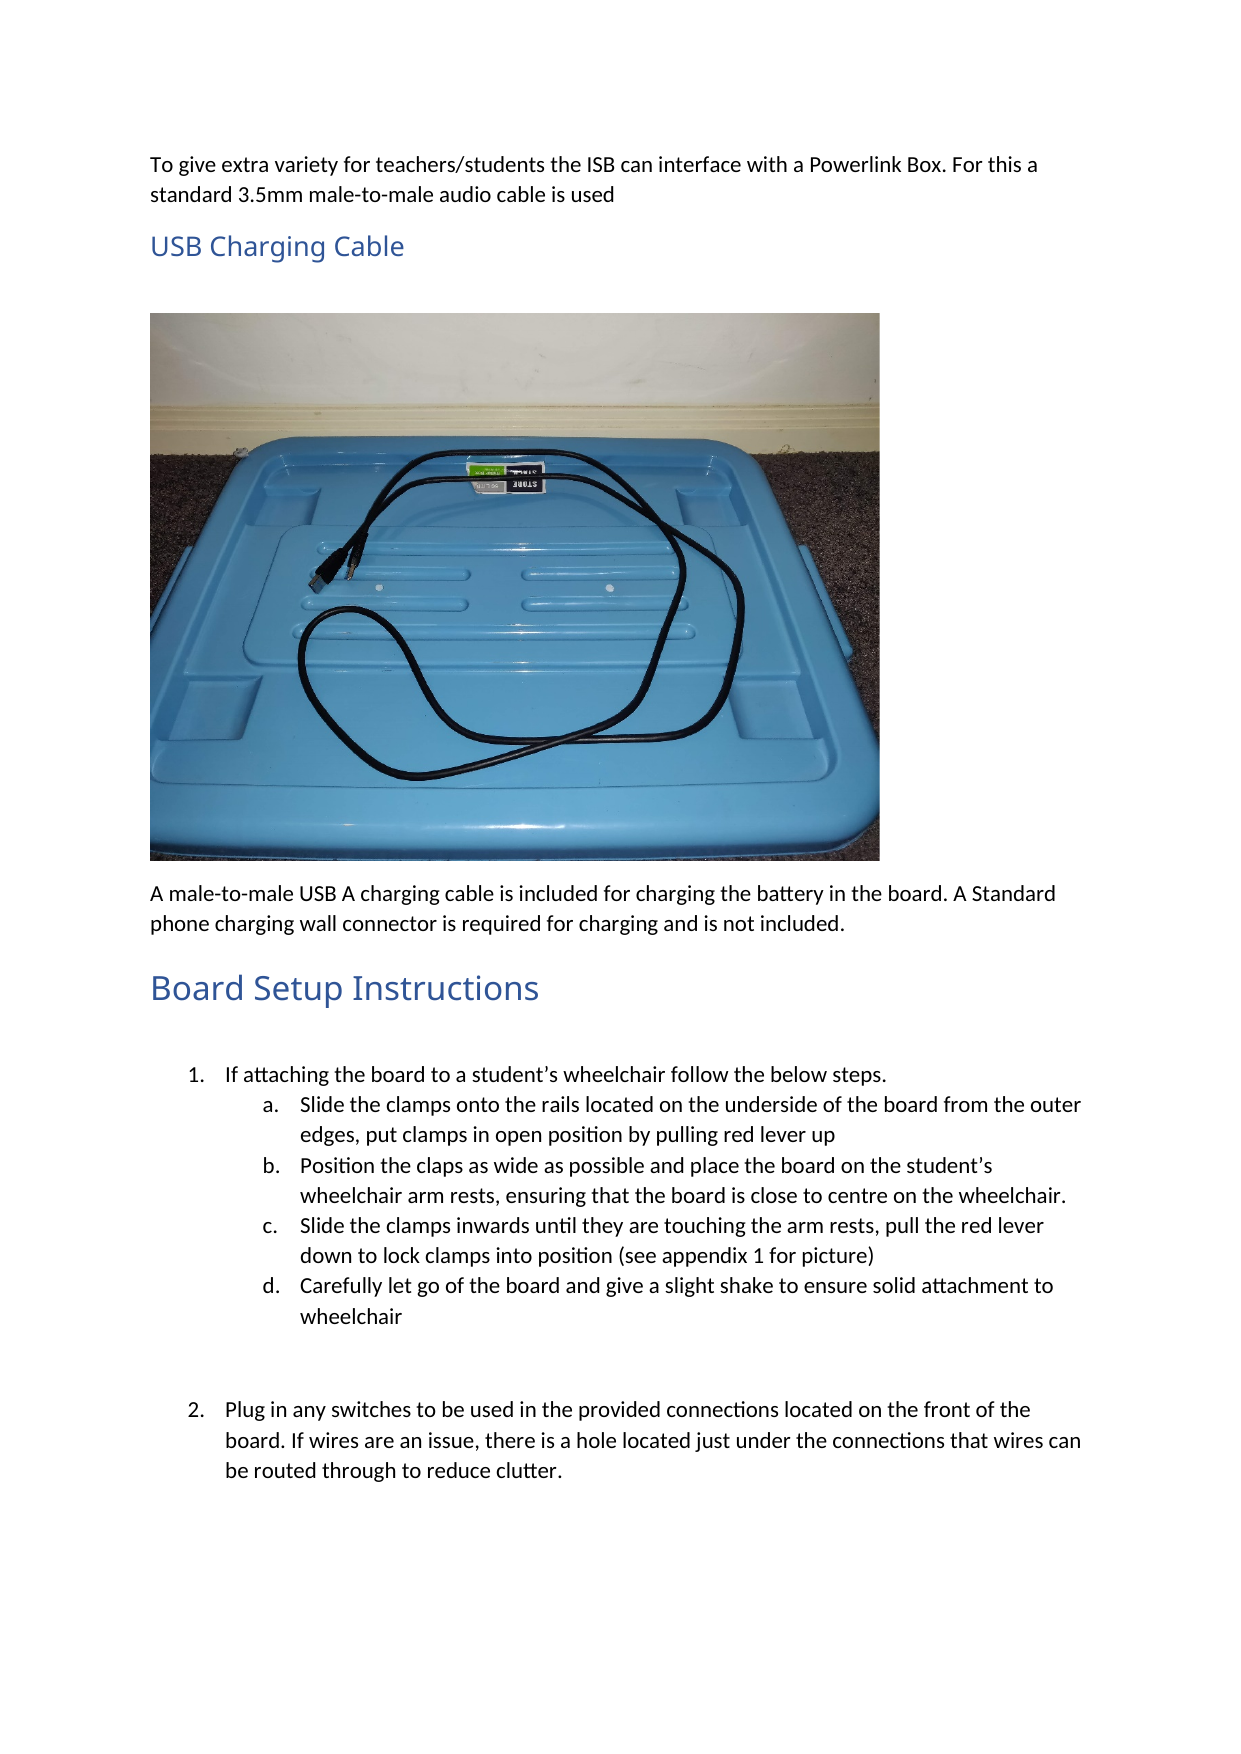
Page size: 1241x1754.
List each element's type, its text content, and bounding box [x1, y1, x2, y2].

text To give extra variety for teachers/students the ISB can interface with a Powerlink Box. For this a standard 3.5mm male-to-male audio cable is used [150, 150, 1090, 208]
text A male-to-male USB A charging cable is included for charging the battery in the board. A Standard phone charging wall connector is required for charging and is not included. [150, 879, 1090, 937]
list If attaching the board to a student’s wheelchair follow the below steps. [187, 1060, 1090, 1088]
list Plug in any switches to be used in the provided connections located on the front of the board. If wires are an issue, there is a hole located just under the connections that wires can be routed through to reduce clutter. [187, 1396, 1090, 1484]
subtitle Board Setup Instructions [150, 964, 1090, 1010]
list Slide the clamps inwards until they are touching the arm rests, pull the red lever down to lock clamps into position (see appendix 1 for picture) [262, 1211, 1090, 1269]
picture [150, 313, 880, 861]
subtitle USB Charging Cable [150, 227, 1090, 264]
list Slide the clamps onto the rails located on the underside of the board from the outer edges, put clamps in open position by pulling red lever up [262, 1090, 1090, 1149]
list Position the claps as wide as possible and place the board on the student’s wheelchair arm rests, ensuring that the board is close to centre on the wheelchair. [262, 1151, 1090, 1209]
list Carefully let go of the board and give a slight shake to ensure solid attachment to wheelchair [262, 1272, 1090, 1330]
